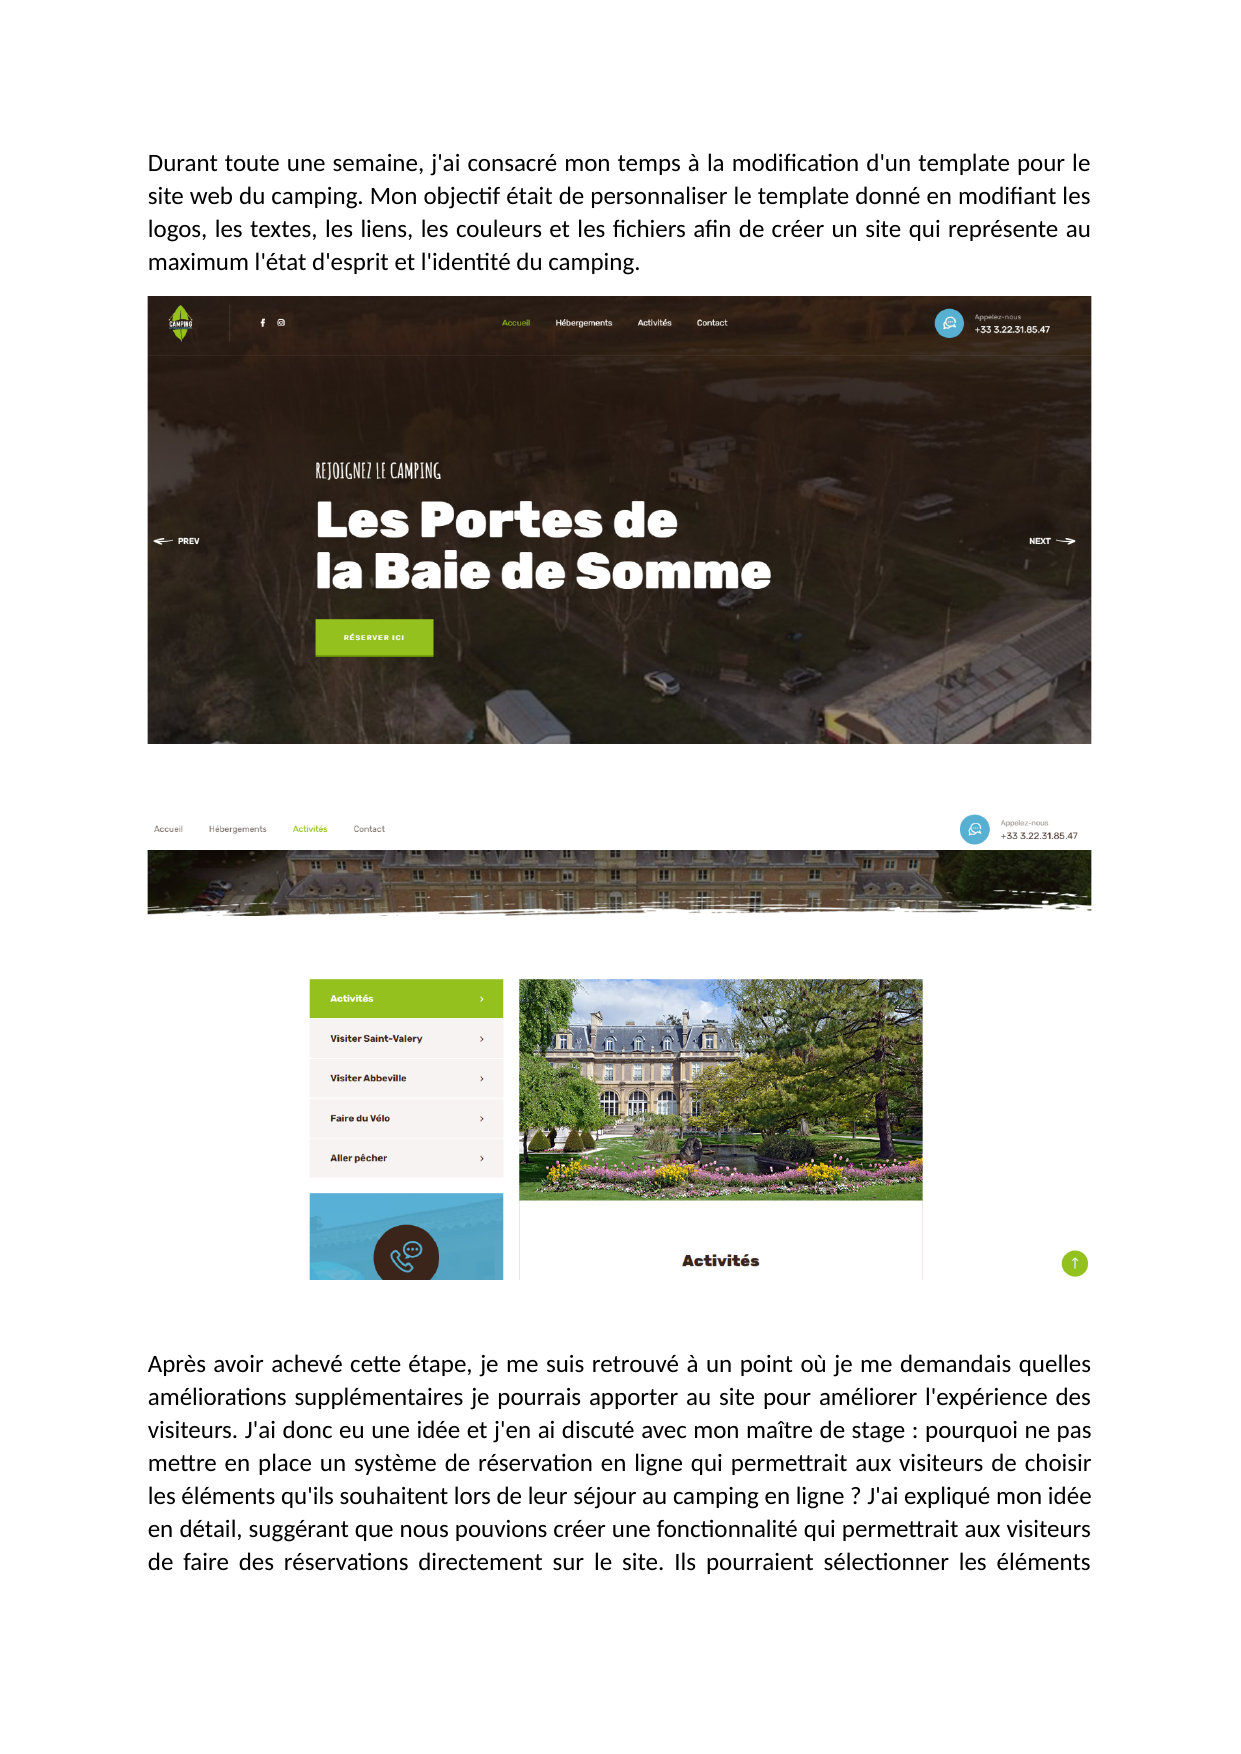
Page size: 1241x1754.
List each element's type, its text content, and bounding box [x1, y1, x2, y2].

text Durant toute une semaine, j'ai consacré mon temps à la modification d'un template pour le site web du camping. Mon objectif était de personnaliser le template donné en modifiant les logos, les textes, les liens, les couleurs et les fichiers afin de créer un site qui représente au maximum l'état d'esprit et l'identité du camping. [148, 148, 1093, 277]
picture [147, 296, 1092, 744]
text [148, 1348, 1093, 1576]
picture [147, 811, 1092, 1280]
